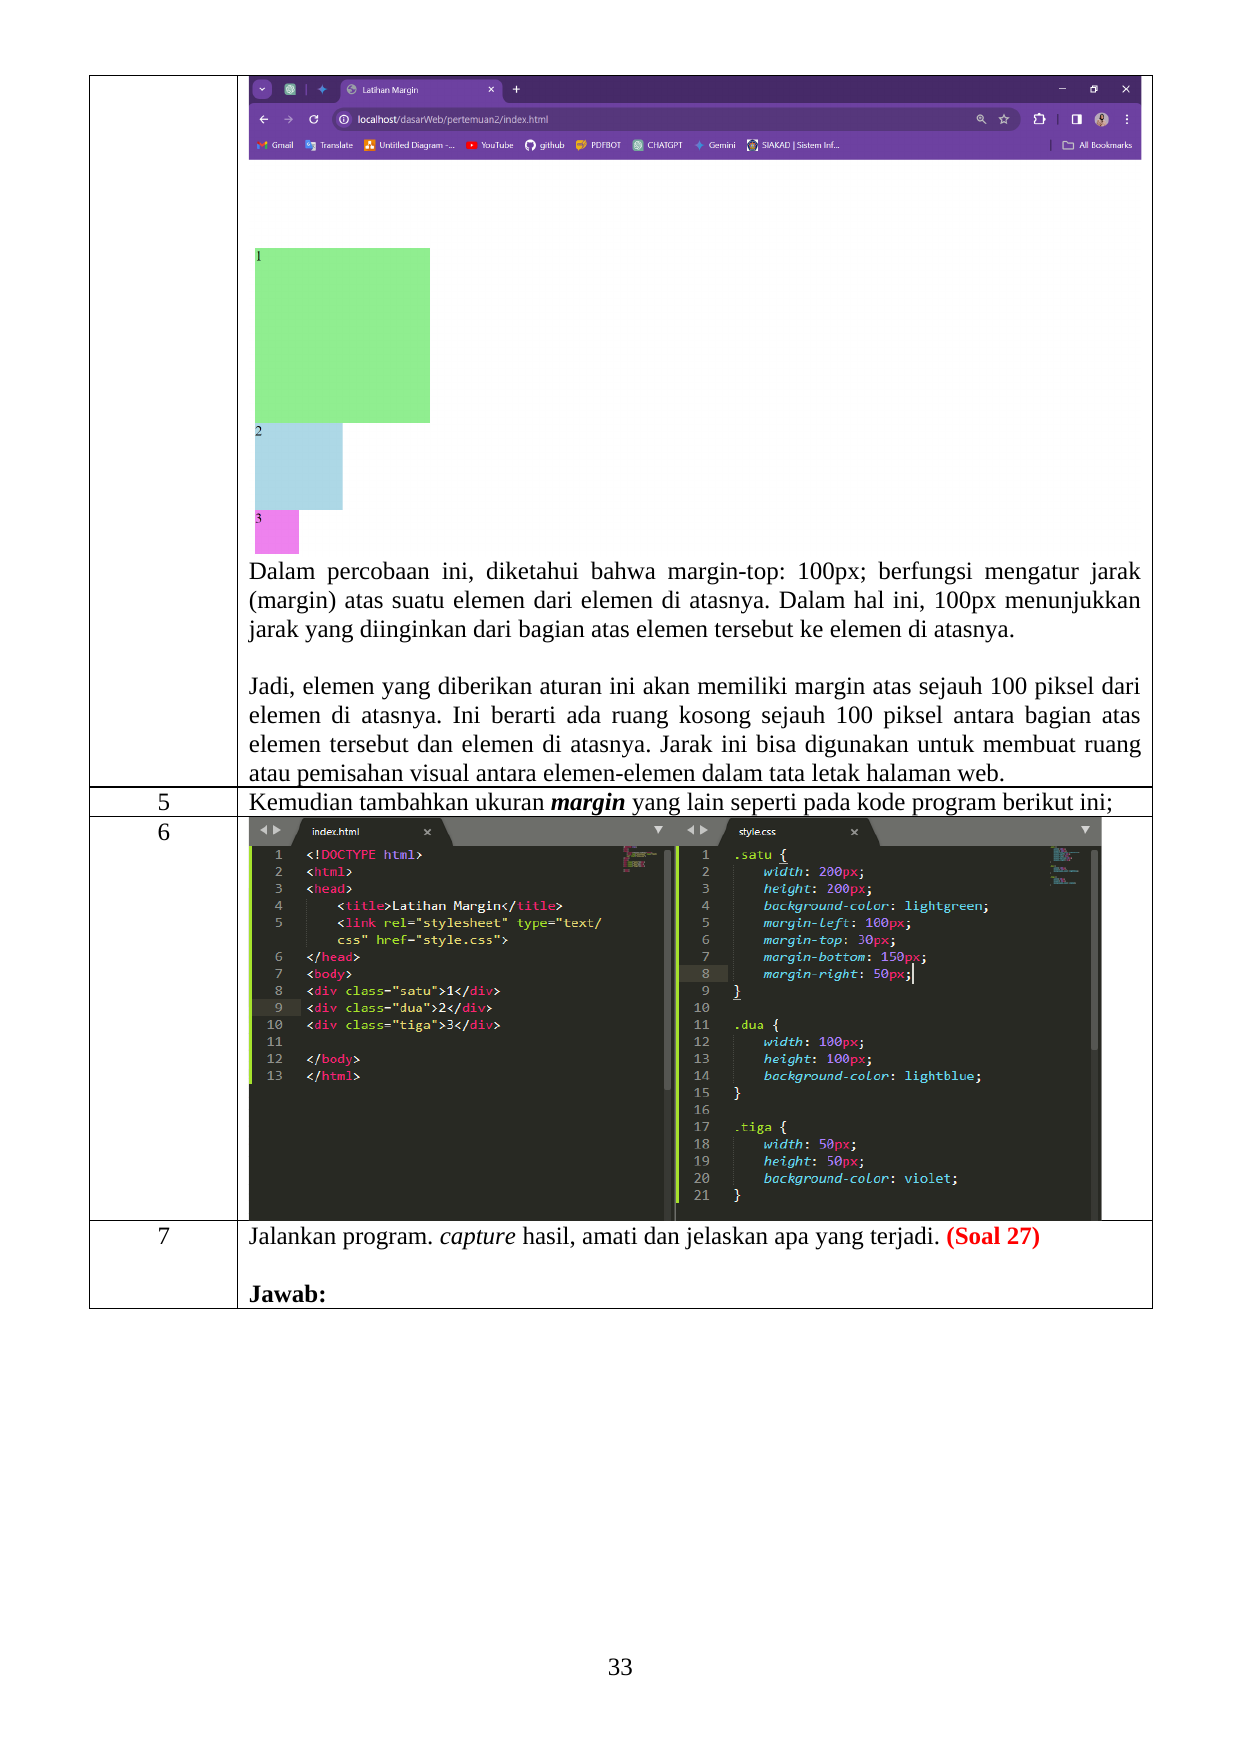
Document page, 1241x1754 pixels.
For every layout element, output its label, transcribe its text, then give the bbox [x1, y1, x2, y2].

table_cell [238, 76, 1152, 786]
table_cell [238, 817, 248, 1220]
table_cell [1102, 817, 1152, 1220]
table_cell 6 [90, 817, 237, 1220]
picture [248, 817, 1102, 1221]
table_cell Kemudian tambahkan ukuran margin yang lain seperti pada kode program berikut ini; [238, 788, 1152, 816]
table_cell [238, 1221, 1152, 1308]
table_cell 4 [90, 76, 237, 786]
table_cell 5 [90, 788, 237, 816]
table_cell 7 [90, 1221, 237, 1308]
picture [248, 76, 1142, 557]
